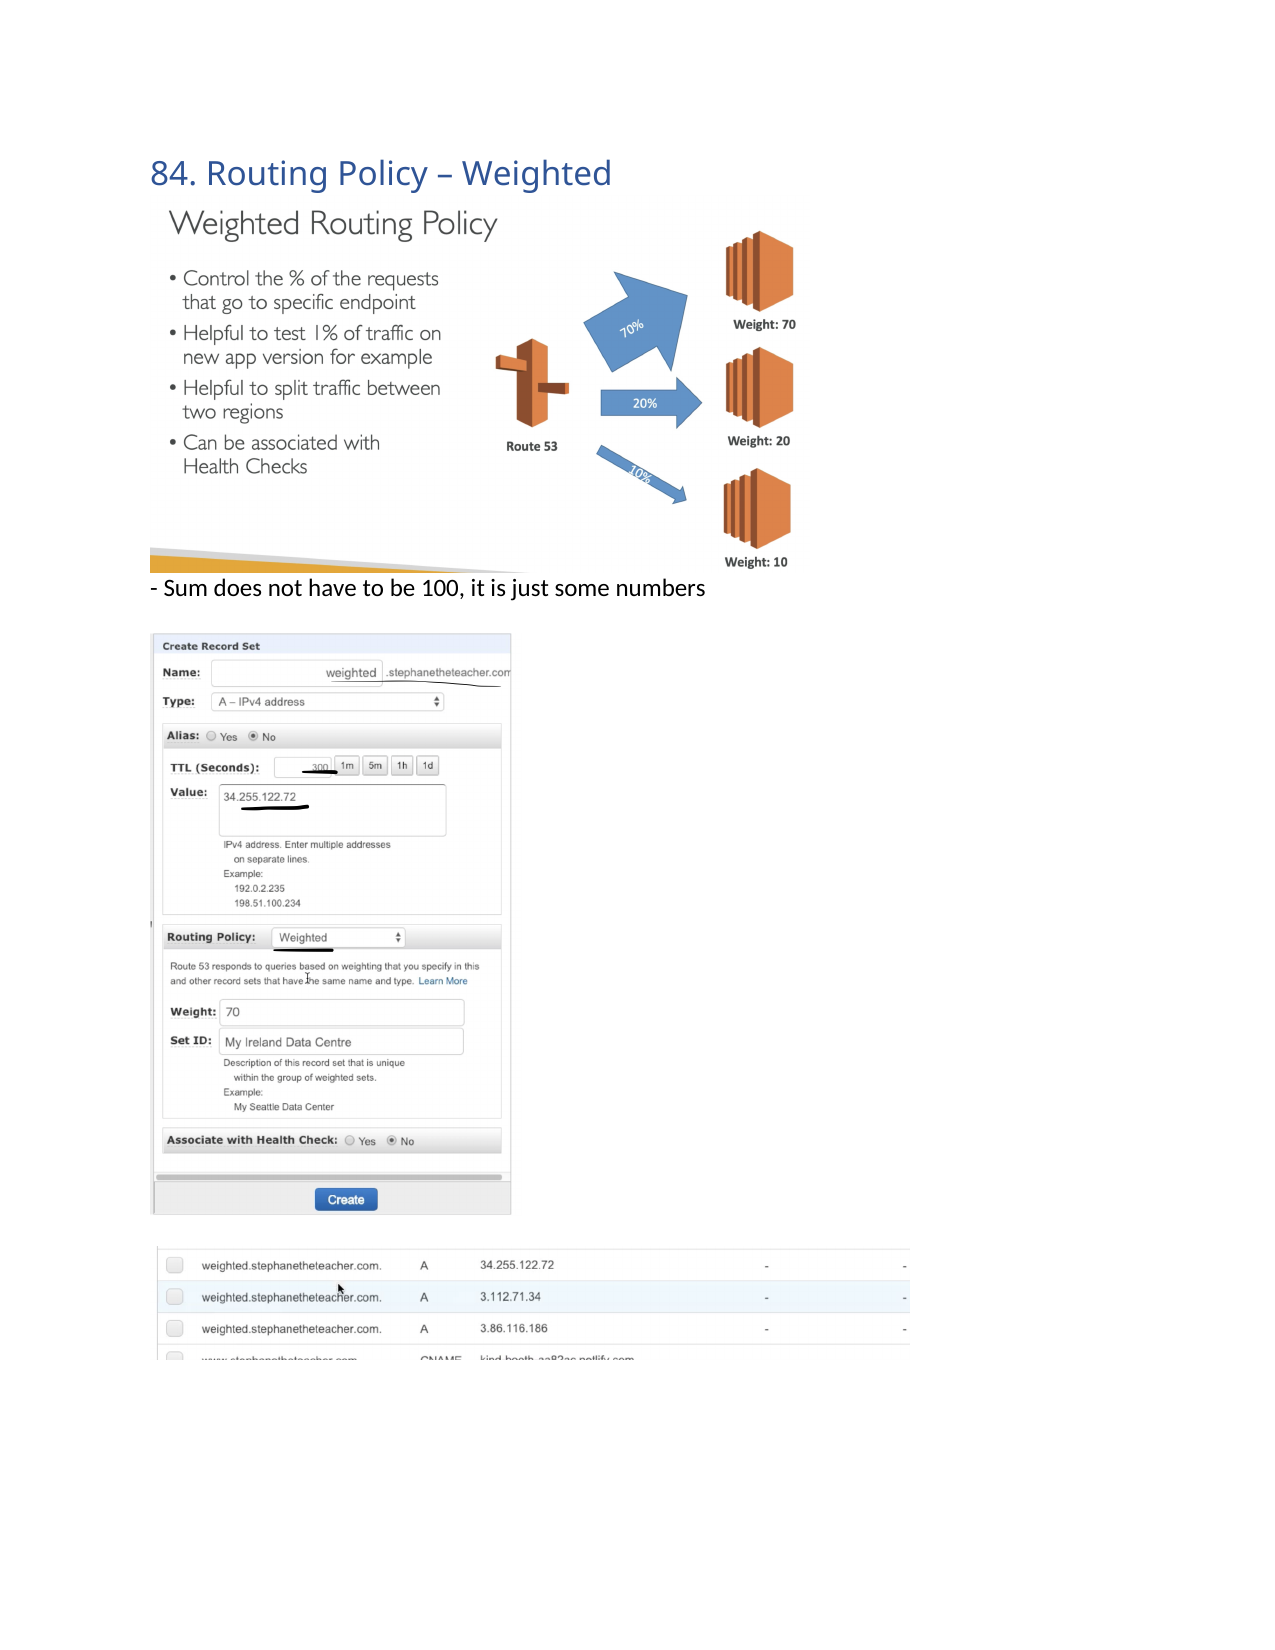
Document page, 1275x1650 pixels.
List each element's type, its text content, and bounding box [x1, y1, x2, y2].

text - Sum does not have to be 100, it is just some numbers [150, 572, 1125, 603]
picture [150, 195, 811, 573]
picture [150, 633, 522, 1216]
picture [150, 1246, 910, 1360]
subtitle 84. Routing Policy – Weighted [150, 150, 1125, 195]
